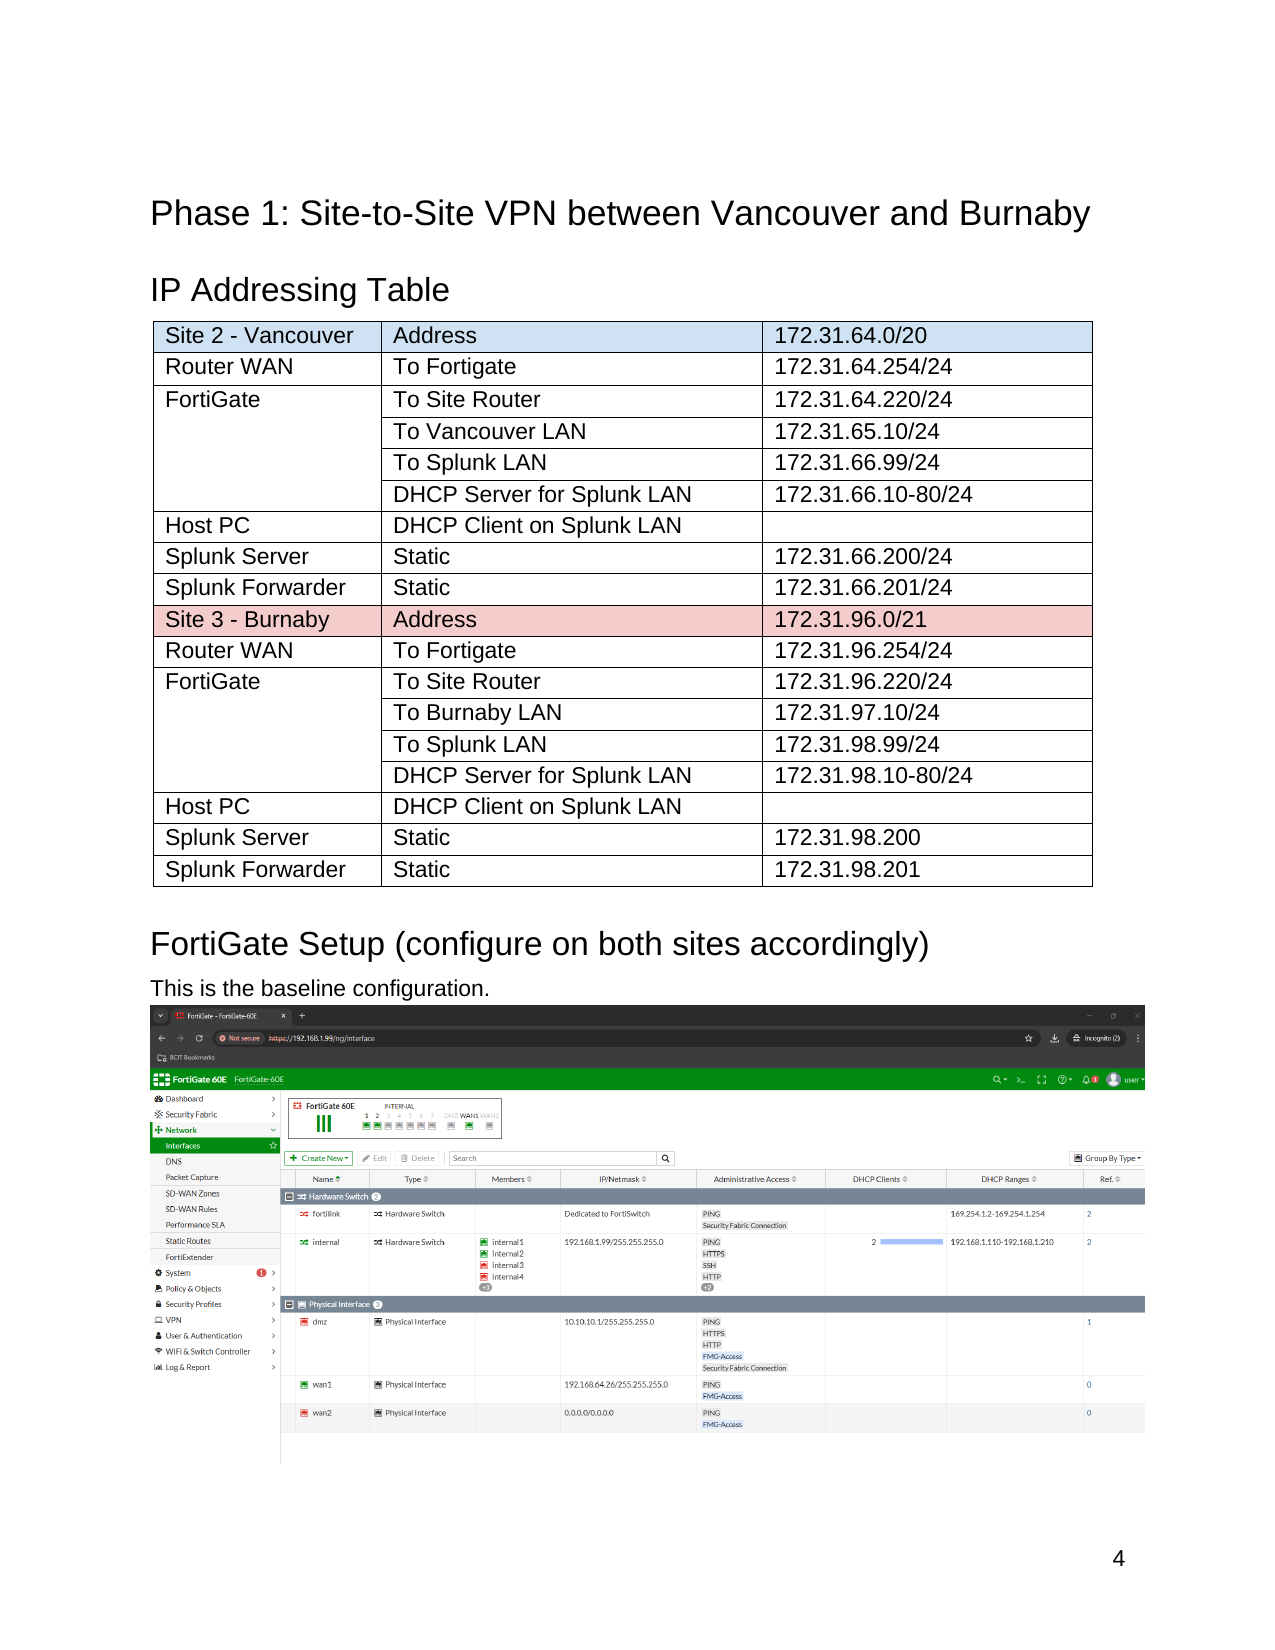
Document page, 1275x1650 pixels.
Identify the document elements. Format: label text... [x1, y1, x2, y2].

table_cell Static [382, 574, 762, 604]
table_cell To Site Router [382, 386, 762, 417]
table_cell To Fortigate [382, 637, 762, 667]
table_cell 172.31.96.220/24 [763, 668, 1092, 698]
table_cell 172.31.96.0/21 [763, 606, 1092, 636]
table_cell 172.31.66.201/24 [763, 574, 1092, 604]
table_cell To Splunk LAN [382, 731, 762, 761]
table_cell DHCP Server for Splunk LAN [382, 481, 762, 511]
picture [150, 1005, 1145, 1464]
table_cell Site 3 - Burnaby [154, 606, 381, 636]
table_cell 172.31.65.10/24 [763, 418, 1092, 448]
table_header Address [382, 322, 762, 352]
table_cell 172.31.64.254/24 [763, 353, 1092, 384]
table_cell Static [382, 856, 762, 886]
subtitle IP Addressing Table [150, 270, 1125, 308]
table_cell 172.31.98.10-80/24 [763, 762, 1092, 792]
table_cell To Fortigate [382, 353, 762, 384]
table_cell DHCP Client on Splunk LAN [382, 793, 762, 823]
table_cell 172.31.66.99/24 [763, 449, 1092, 479]
table_header Site 2 - Vancouver [154, 322, 381, 352]
table_cell Host PC [154, 512, 381, 542]
table_cell Address [382, 606, 762, 636]
table_cell Splunk Server [154, 824, 381, 854]
table_cell Static [382, 824, 762, 854]
table_cell FortiGate [154, 668, 381, 792]
table_cell Host PC [154, 793, 381, 823]
table_cell To Vancouver LAN [382, 418, 762, 448]
table_cell 172.31.98.201 [763, 856, 1092, 886]
text This is the baseline configuration. [150, 975, 1125, 1002]
table_cell 172.31.64.220/24 [763, 386, 1092, 417]
table_cell Splunk Forwarder [154, 856, 381, 886]
table_cell Splunk Forwarder [154, 574, 381, 604]
table_cell 172.31.97.10/24 [763, 699, 1092, 729]
table_cell To Burnaby LAN [382, 699, 762, 729]
table_cell Static [382, 543, 762, 573]
table_cell DHCP Client on Splunk LAN [382, 512, 762, 542]
table_cell 172.31.66.10-80/24 [763, 481, 1092, 511]
table_cell FortiGate [154, 386, 381, 511]
table_header 172.31.64.0/20 [763, 322, 1092, 352]
table_cell Splunk Server [154, 543, 381, 573]
table_cell 172.31.98.200 [763, 824, 1092, 854]
table_cell To Site Router [382, 668, 762, 698]
table_cell Router WAN [154, 353, 381, 384]
table_cell 172.31.98.99/24 [763, 731, 1092, 761]
table_cell 172.31.66.200/24 [763, 543, 1092, 573]
table_cell [763, 793, 1092, 823]
table_cell [763, 512, 1092, 542]
subtitle FortiGate Setup (configure on both sites accordingly) [150, 924, 1125, 963]
table_cell DHCP Server for Splunk LAN [382, 762, 762, 792]
table_cell Router WAN [154, 637, 381, 667]
subtitle Phase 1: Site-to-Site VPN between Vancouver and Burnaby [150, 192, 1125, 232]
table_cell 172.31.96.254/24 [763, 637, 1092, 667]
table_cell To Splunk LAN [382, 449, 762, 479]
